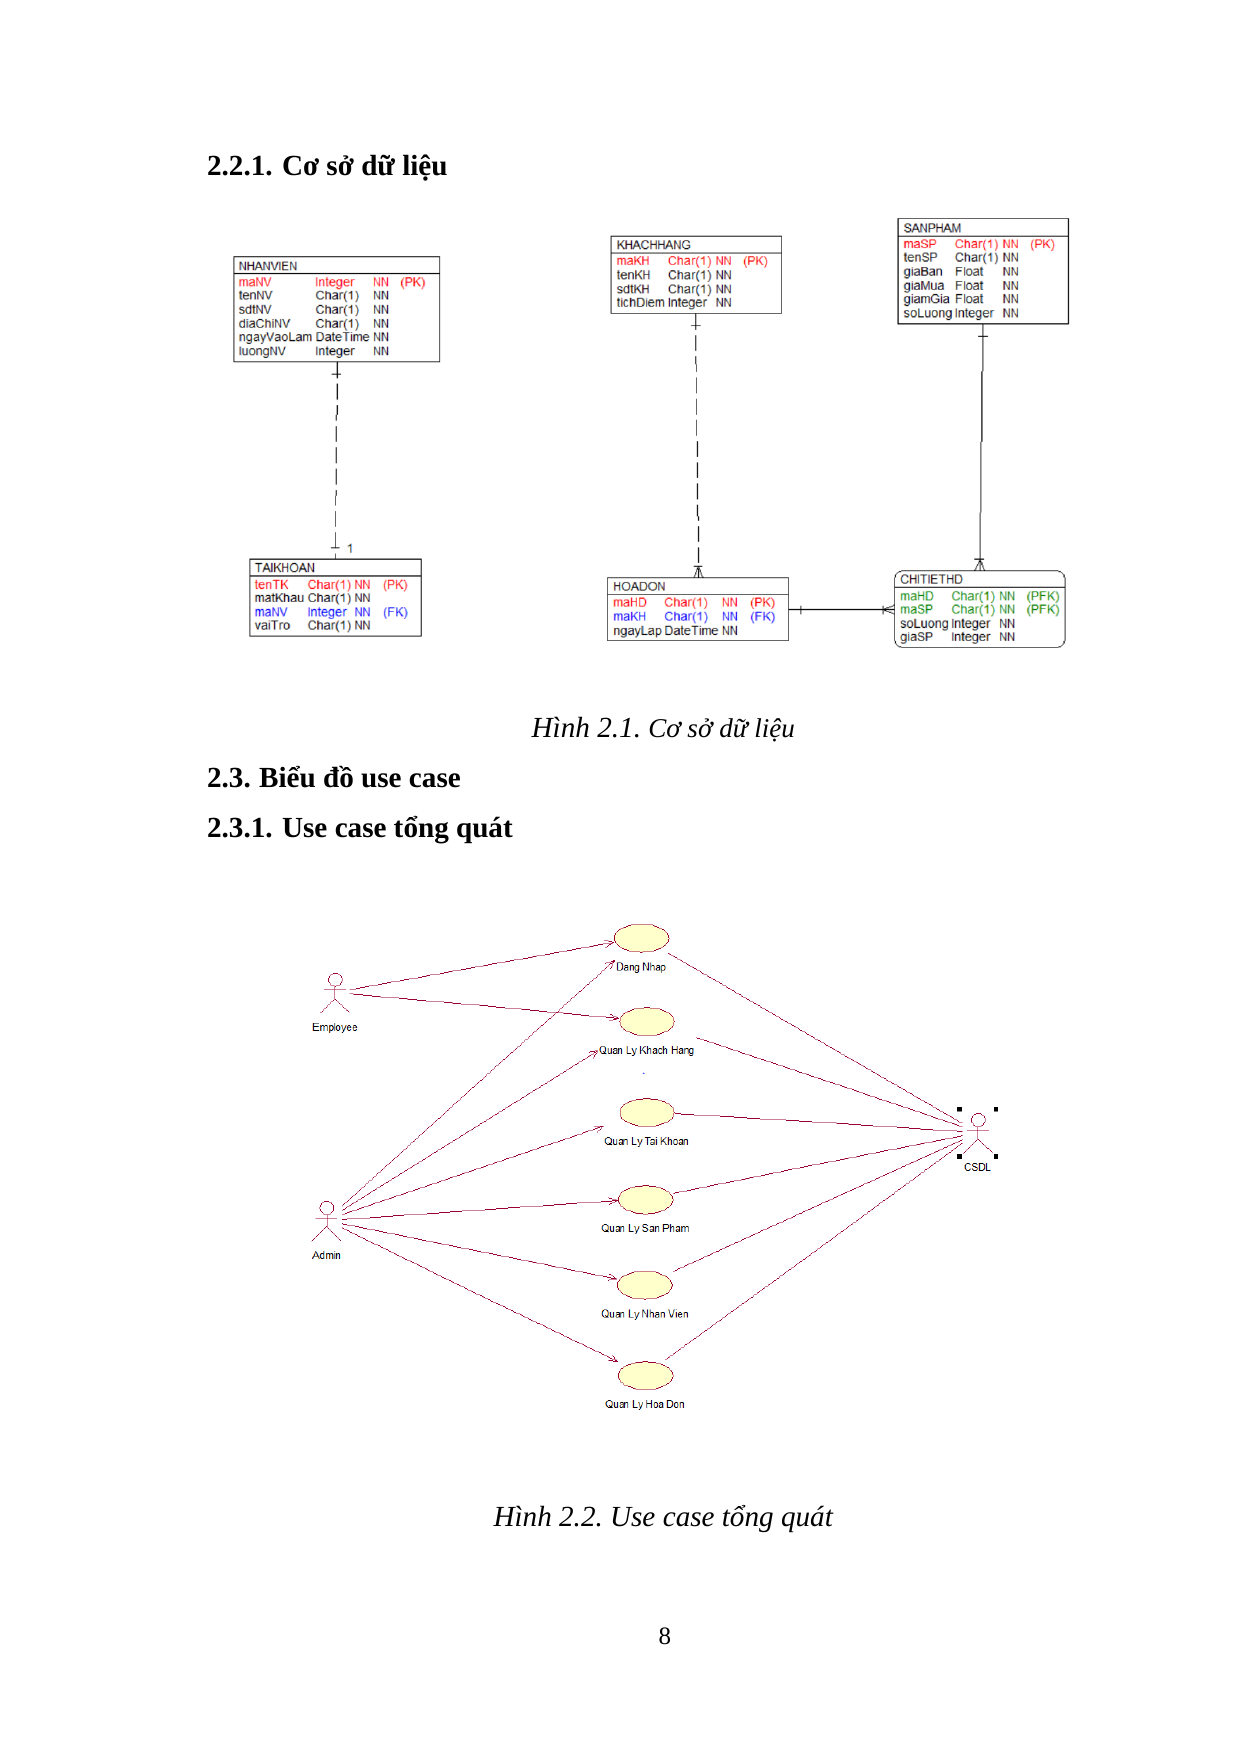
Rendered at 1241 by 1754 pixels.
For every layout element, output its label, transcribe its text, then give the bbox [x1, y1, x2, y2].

text Cơ sở dữ liệu [207, 148, 1122, 181]
text Hình 2.2. Use case tổng quát [207, 1499, 1122, 1532]
picture [206, 198, 1123, 696]
text Biểu đồ use case [207, 760, 1122, 794]
text Use case tổng quát [207, 811, 1122, 844]
picture [232, 860, 1097, 1485]
text Hình 2.1. Cơ sở dữ liệu [207, 710, 1122, 743]
